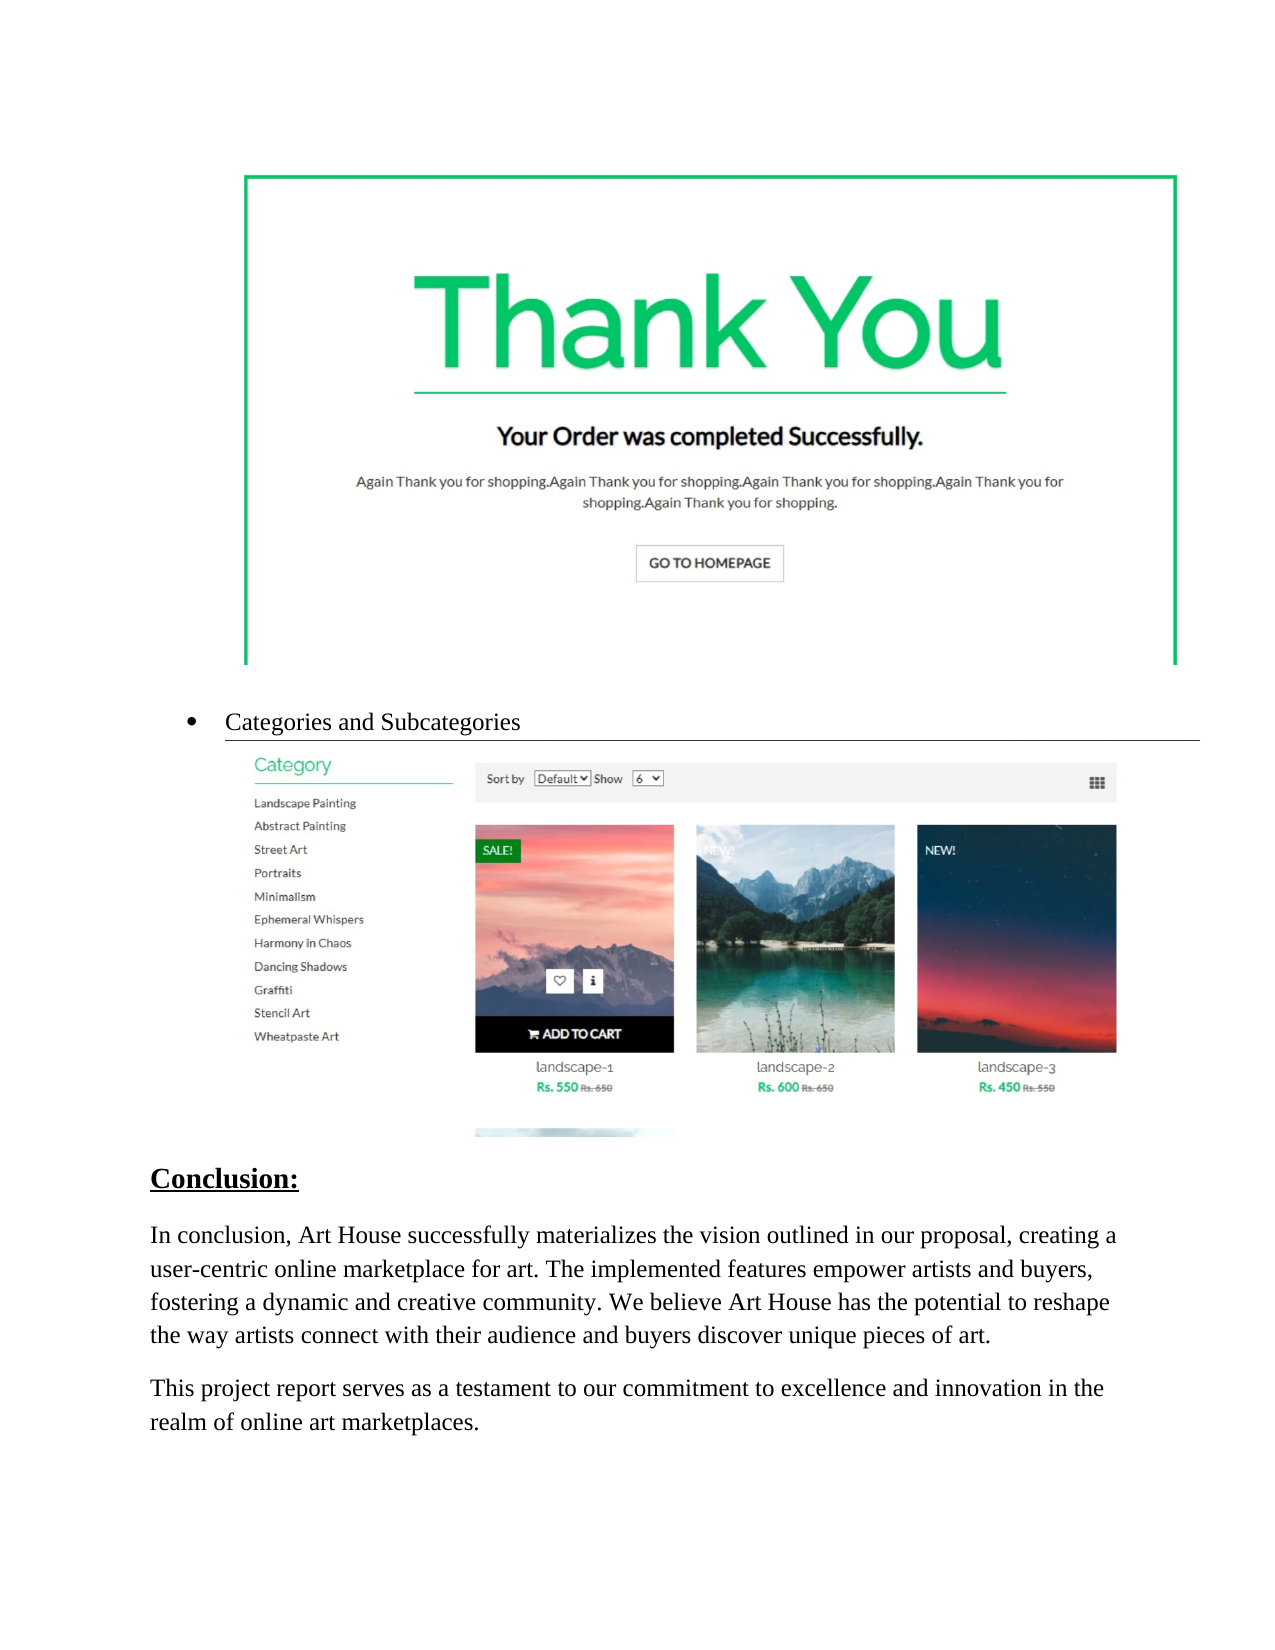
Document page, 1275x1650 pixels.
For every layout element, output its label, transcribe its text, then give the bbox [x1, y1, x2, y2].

text This project report serves as a testament to our commitment to excellence and innovation in the realm of online art marketplaces. [150, 1373, 1125, 1435]
picture [225, 150, 1200, 665]
text Conclusion: [150, 1161, 1125, 1195]
picture [225, 740, 1200, 1137]
list Categories and Subcategories [187, 707, 1125, 736]
text In conclusion, Art House successfully materializes the vision outlined in our proposal, creating a user-centric online marketplace for art. The implemented features empower artists and buyers, fostering a dynamic and creative community. We believe Art House has the potential to reshape the way artists connect with their audience and buyers discover unique pieces of art. [150, 1221, 1125, 1348]
